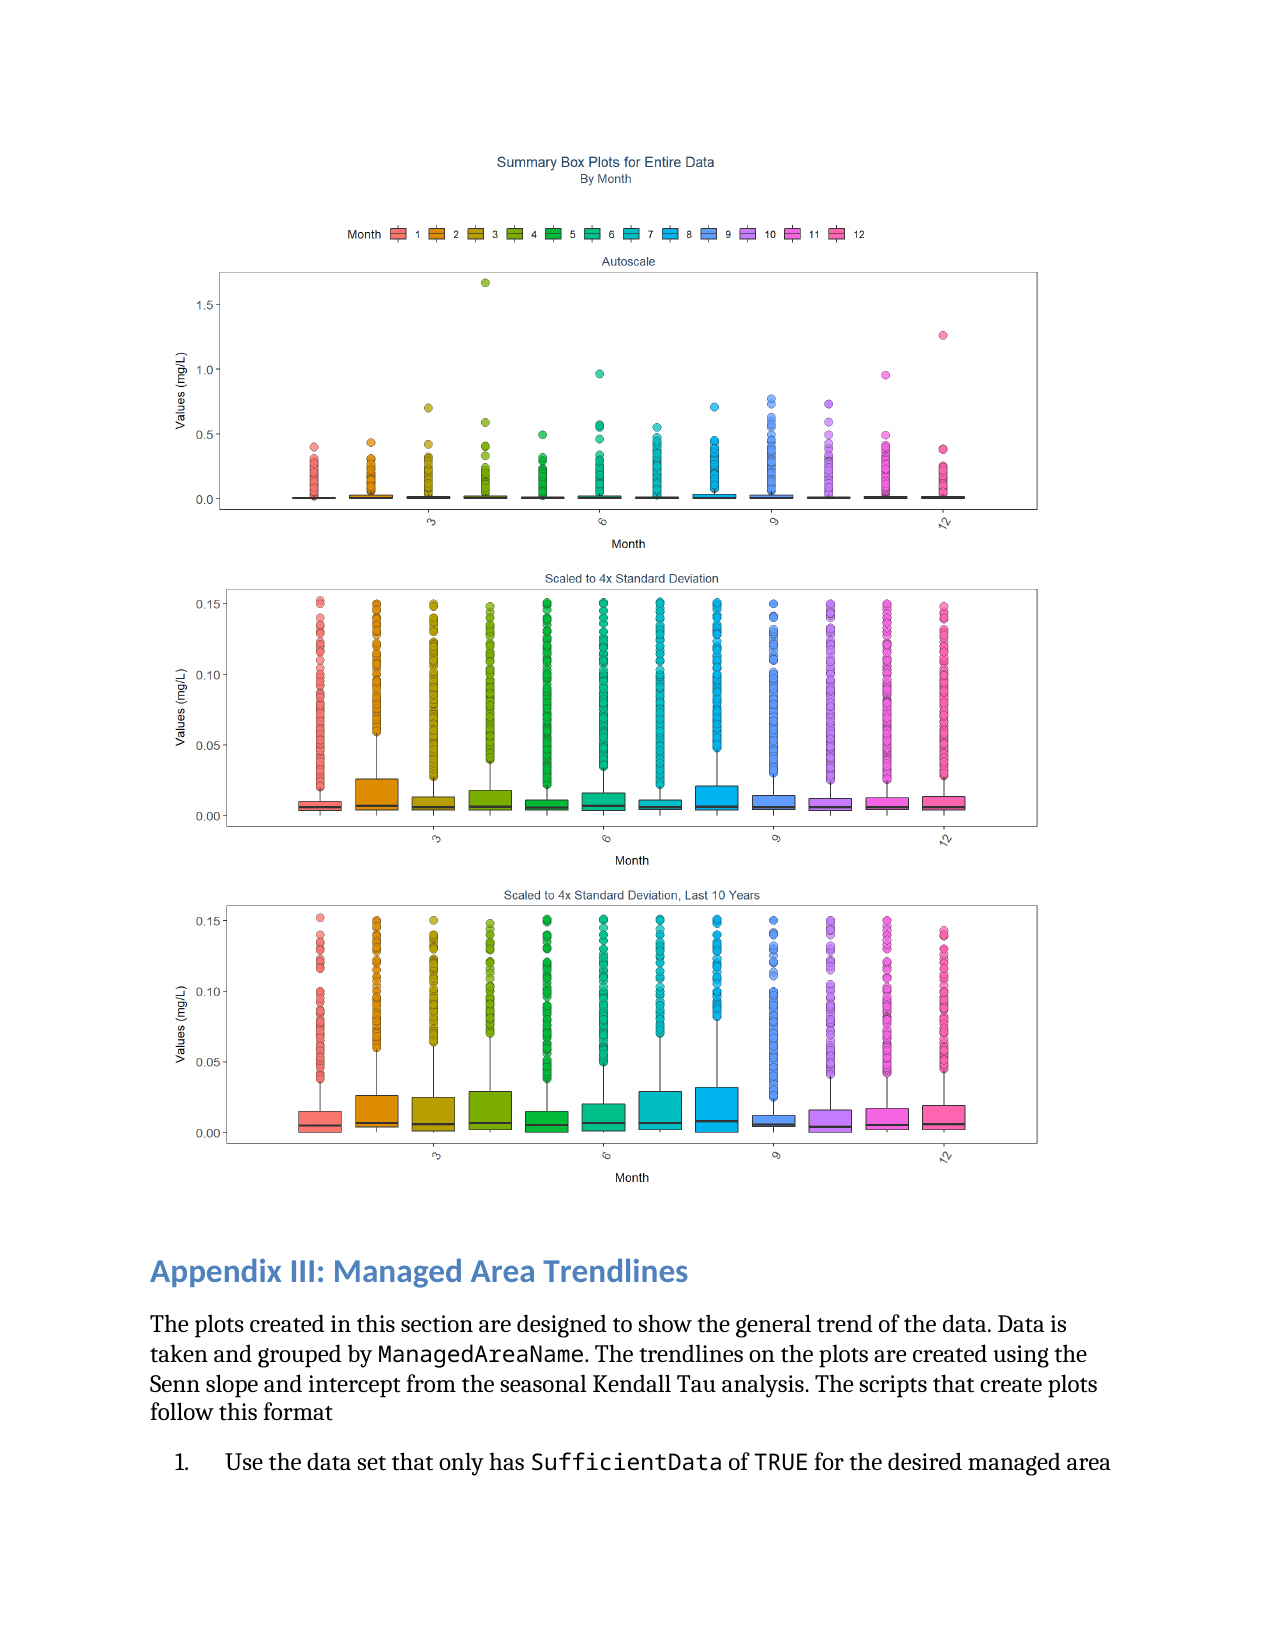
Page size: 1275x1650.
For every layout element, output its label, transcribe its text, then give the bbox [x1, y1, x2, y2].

subtitle Appendix III: Managed Area Trendlines [150, 1250, 1125, 1291]
text The plots created in this section are designed to show the general trend of the data. Data is taken and grouped by ManagedAreaName. The trendlines on the plots are created using the Senn slope and intercept from the seasonal Kendall Tau analysis. The scripts that create plots follow this format [150, 1309, 1125, 1427]
list Use the data set that only has SufficientData of TRUE for the desired managed area [175, 1446, 1125, 1477]
picture [168, 150, 1044, 1200]
